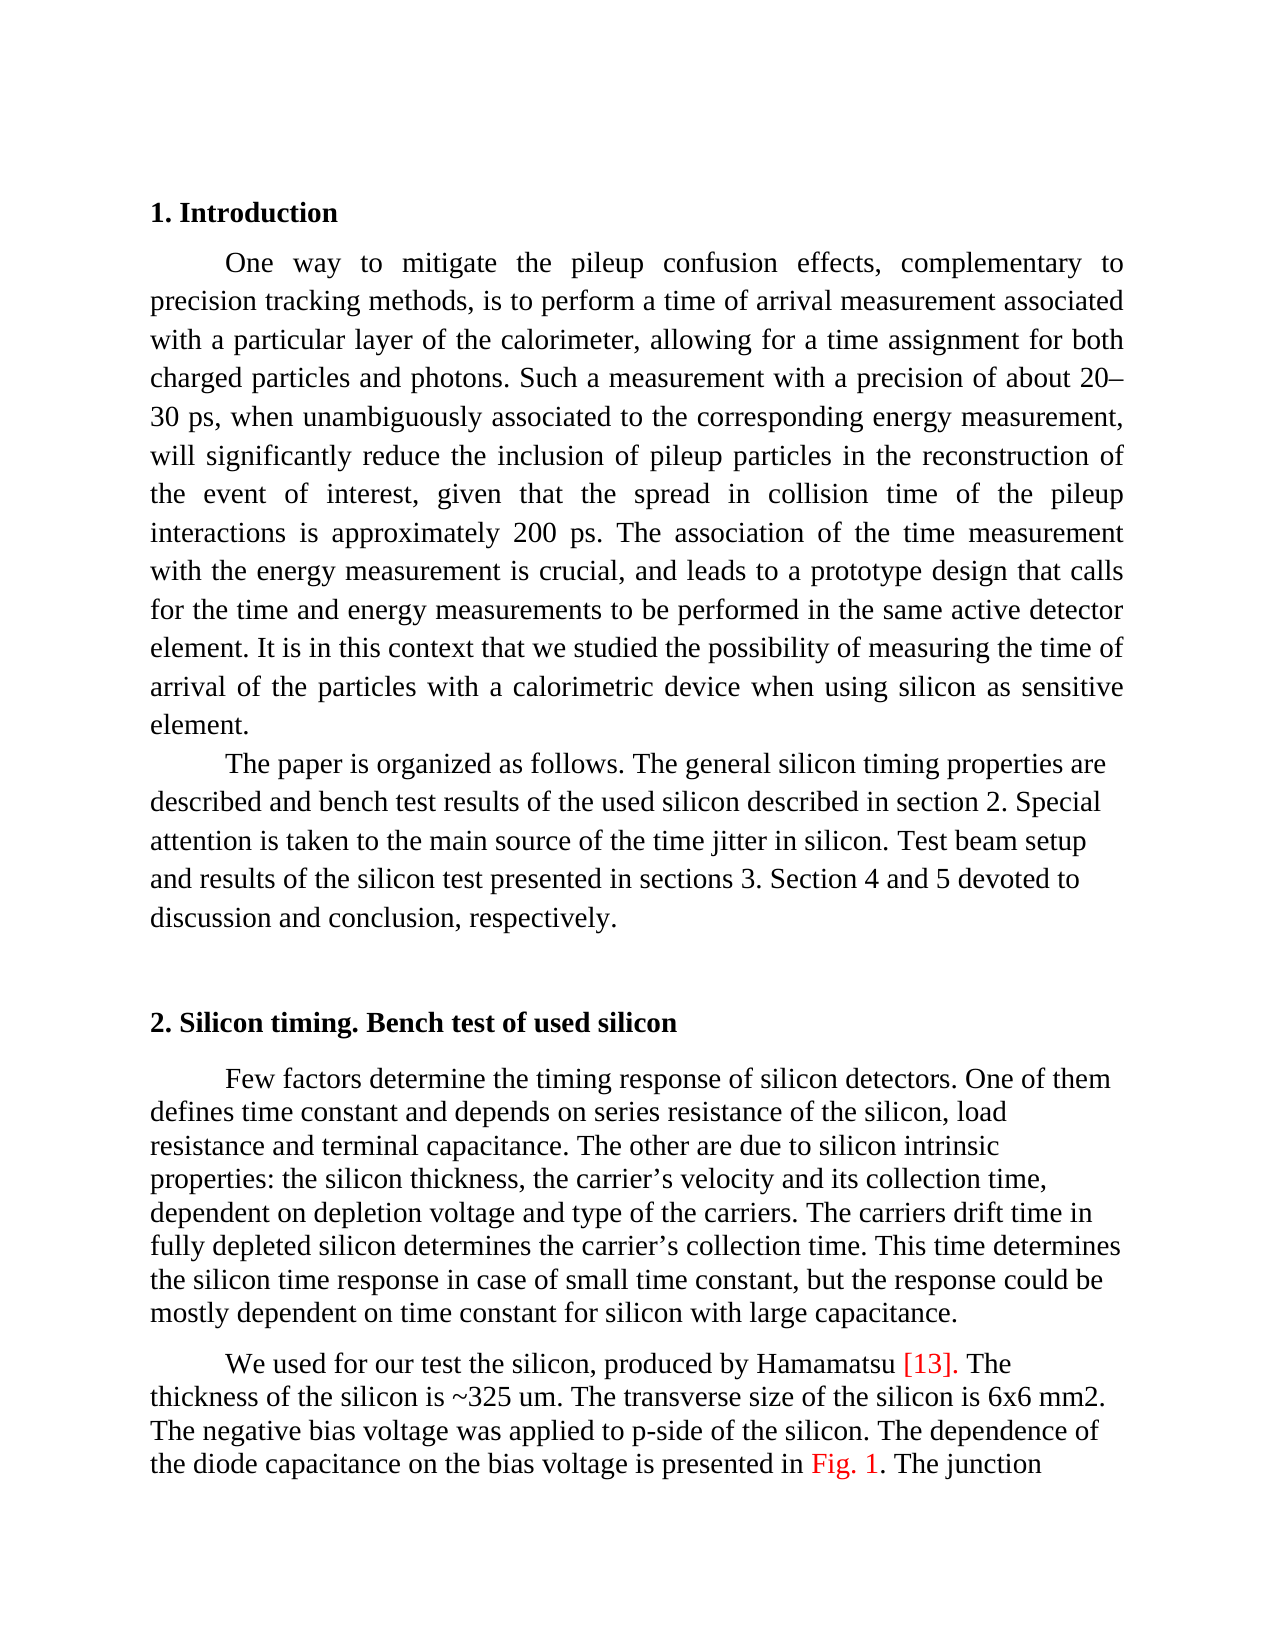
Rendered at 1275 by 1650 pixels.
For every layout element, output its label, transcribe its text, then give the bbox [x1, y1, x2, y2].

text One way to mitigate the pileup confusion effects, complementary to precision tracking methods, is to perform a time of arrival measurement associated with a particular layer of the calorimeter, allowing for a time assignment for both charged particles and photons. Such a measurement with a precision of about 20–30 ps, when unambiguously associated to the corresponding energy measurement, will significantly reduce the inclusion of pileup particles in the reconstruction of the event of interest, given that the spread in collision time of the pileup interactions is approximately 200 ps. The association of the time measurement with the energy measurement is crucial, and leads to a prototype design that calls for the time and energy measurements to be performed in the same active detector element. It is in this context that we studied the possibility of measuring the time of arrival of the particles with a calorimetric device when using silicon as sensitive element. [150, 245, 1125, 741]
text 2. Silicon timing. Bench test of used silicon [150, 1006, 1125, 1039]
text Few factors determine the timing response of silicon detectors. One of them defines time constant and depends on series resistance of the silicon, load resistance and terminal capacitance. The other are due to silicon intrinsic properties: the silicon thickness, the carrier’s velocity and its collection time, dependent on depletion voltage and type of the carriers. The carriers drift time in fully depleted silicon determines the carrier’s collection time. This time determines the silicon time response in case of small time constant, but the response could be mostly dependent on time constant for silicon with large capacitance. [150, 1061, 1125, 1329]
text The paper is organized as follows. The general silicon timing properties are described and bench test results of the used silicon described in section 2. Special attention is taken to the main source of the time jitter in silicon. Test beam setup and results of the silicon test presented in sections 3. Section 4 and 5 devoted to discussion and conclusion, respectively. [150, 746, 1125, 934]
text 1. Introduction [150, 195, 1125, 228]
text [150, 1346, 1125, 1480]
